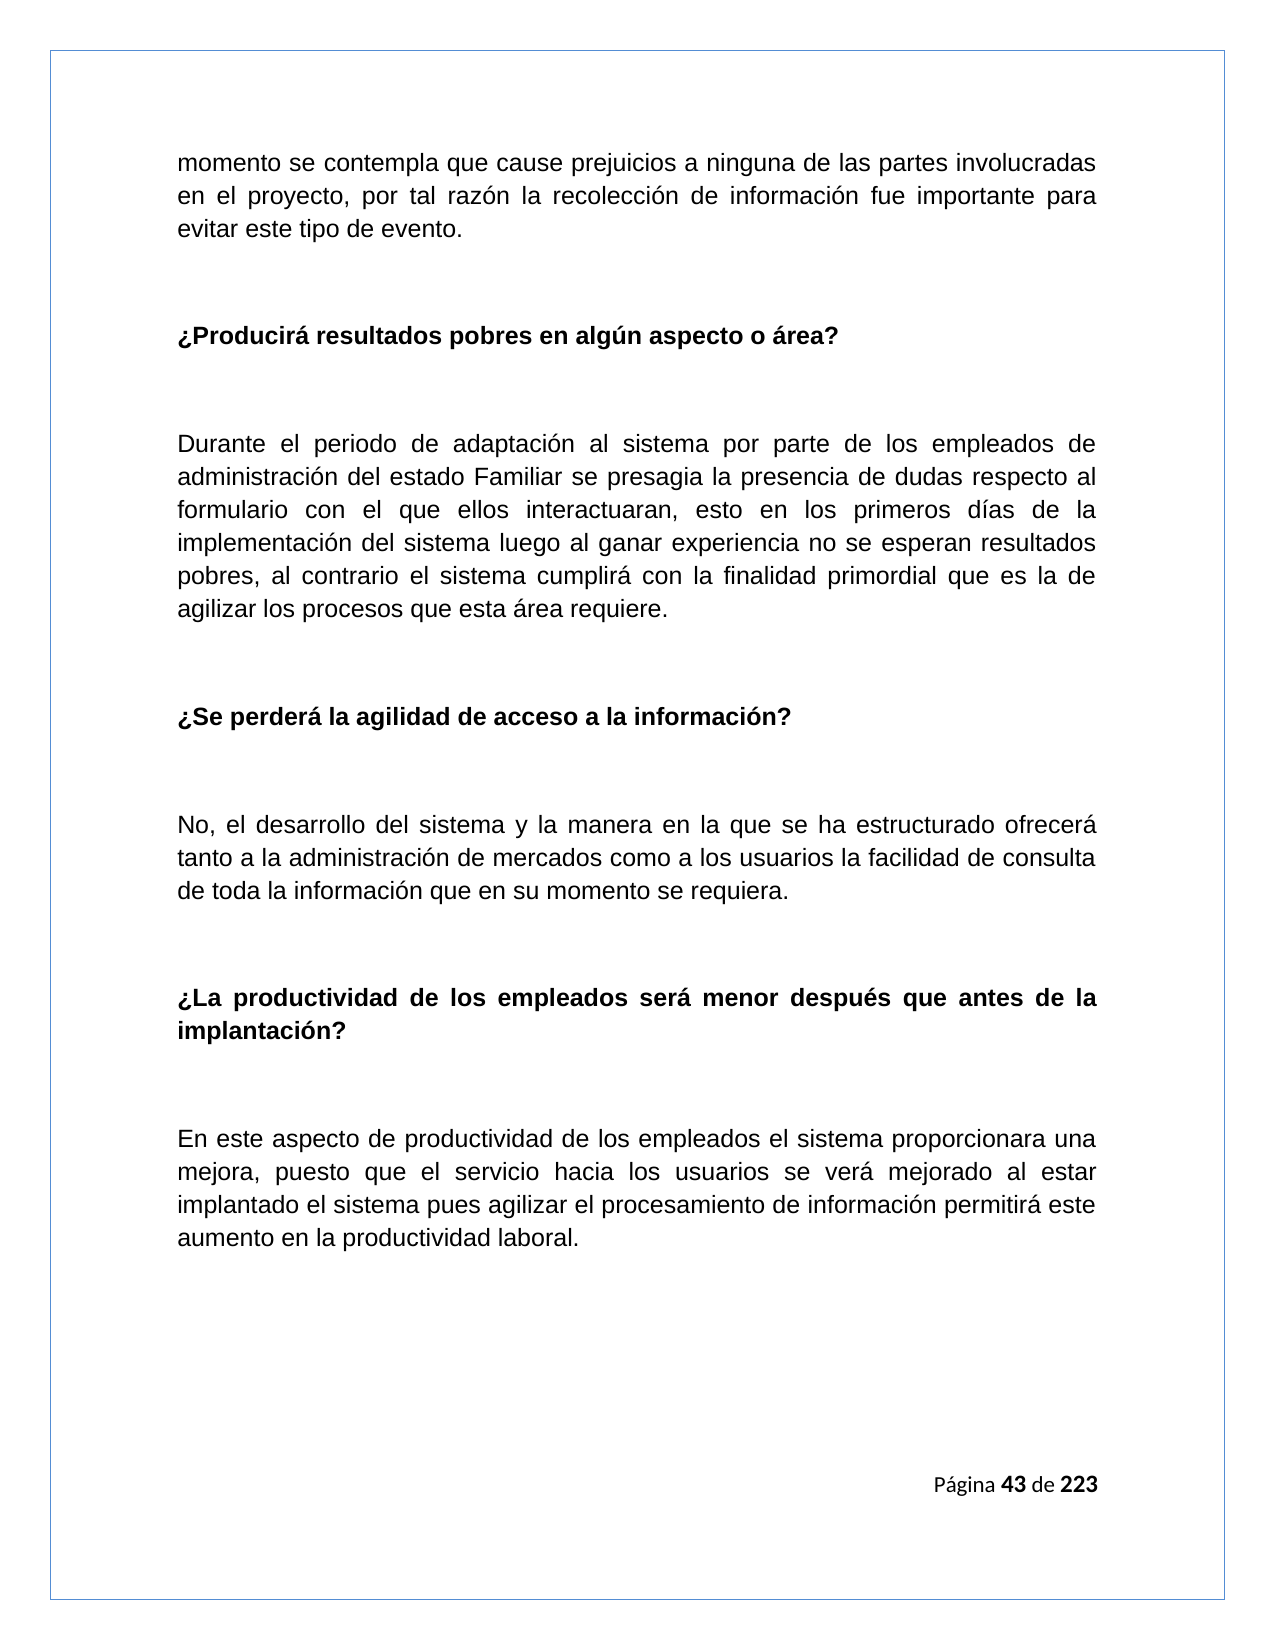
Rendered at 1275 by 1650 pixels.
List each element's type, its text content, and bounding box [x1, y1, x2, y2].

text Durante el periodo de adaptación al sistema por parte de los empleados de administración del estado Familiar se presagia la presencia de dudas respecto al formulario con el que ellos interactuaran, esto en los primeros días de la implementación del sistema luego al ganar experiencia no se esperan resultados pobres, al contrario el sistema cumplirá con la finalidad primordial que es la de agilizar los procesos que esta área requiere. [177, 429, 1098, 623]
text ¿La productividad de los empleados será menor después que antes de la implantación? [177, 983, 1098, 1045]
text ¿Producirá resultados pobres en algún aspecto o área? [177, 321, 1098, 350]
text No, el desarrollo del sistema y la manera en la que se ha estructurado ofrecerá tanto a la administración de mercados como a los usuarios la facilidad de consulta de toda la información que en su momento se requiera. [177, 809, 1098, 904]
text ¿Se perderá la agilidad de acceso a la información? [177, 702, 1098, 731]
text En este aspecto de productividad de los empleados el sistema proporcionara una mejora, puesto que el servicio hacia los usuarios se verá mejorado al estar implantado el sistema pues agilizar el procesamiento de información permitirá este aumento en la productividad laboral. [177, 1124, 1098, 1252]
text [177, 148, 1098, 242]
